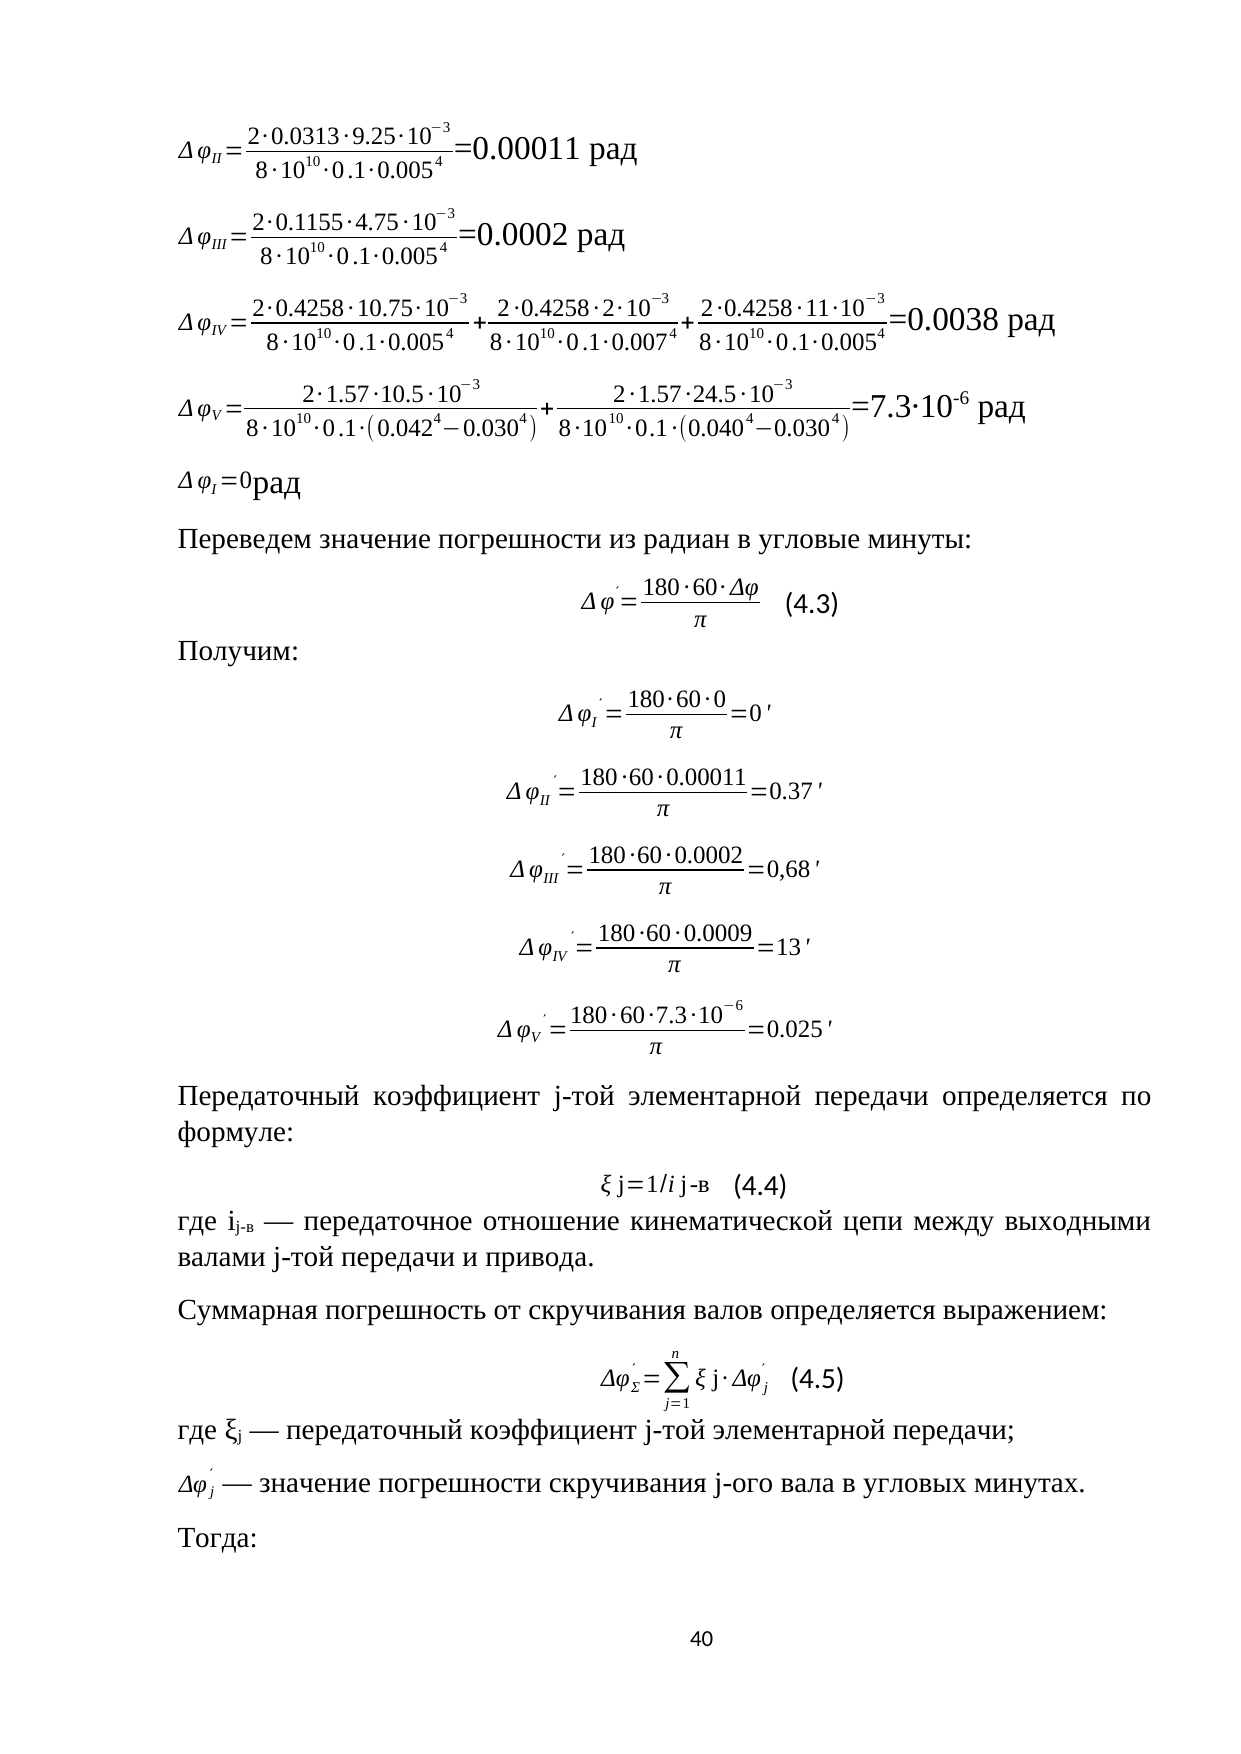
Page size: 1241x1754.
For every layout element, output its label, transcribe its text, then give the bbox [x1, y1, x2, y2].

text =0.0038 рад [177, 289, 1152, 356]
text =0.00011 рад [177, 118, 1152, 184]
text Суммарная погрешность от скручивания валов определяется выражением: [177, 1292, 1152, 1325]
table_header (4.4) [722, 1167, 1152, 1203]
text Передаточный коэффициент j-той элементарной передачи определяется по формуле: [177, 1078, 1152, 1148]
text где ij-в — передаточное отношение кинематической цепи между выходными валами j-той передачи и привода. [177, 1203, 1152, 1272]
text =7.3∙10-6 рад [177, 375, 1152, 443]
table_header (4.5) [779, 1345, 1152, 1412]
table_header (4.3) [773, 574, 1152, 633]
text Тогда: [177, 1520, 1152, 1554]
text рад [177, 463, 1152, 501]
table_header [177, 574, 773, 633]
text Переведем значение погрешности из радиан в угловые минуты: [177, 521, 1152, 554]
table_header [177, 1167, 722, 1203]
text =0.0002 рад [177, 204, 1152, 270]
text Получим: [177, 633, 1152, 666]
table_header [177, 1345, 779, 1412]
text — значение погрешности скручивания j-ого вала в угловых минутах. [177, 1465, 1152, 1501]
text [177, 1412, 1152, 1445]
